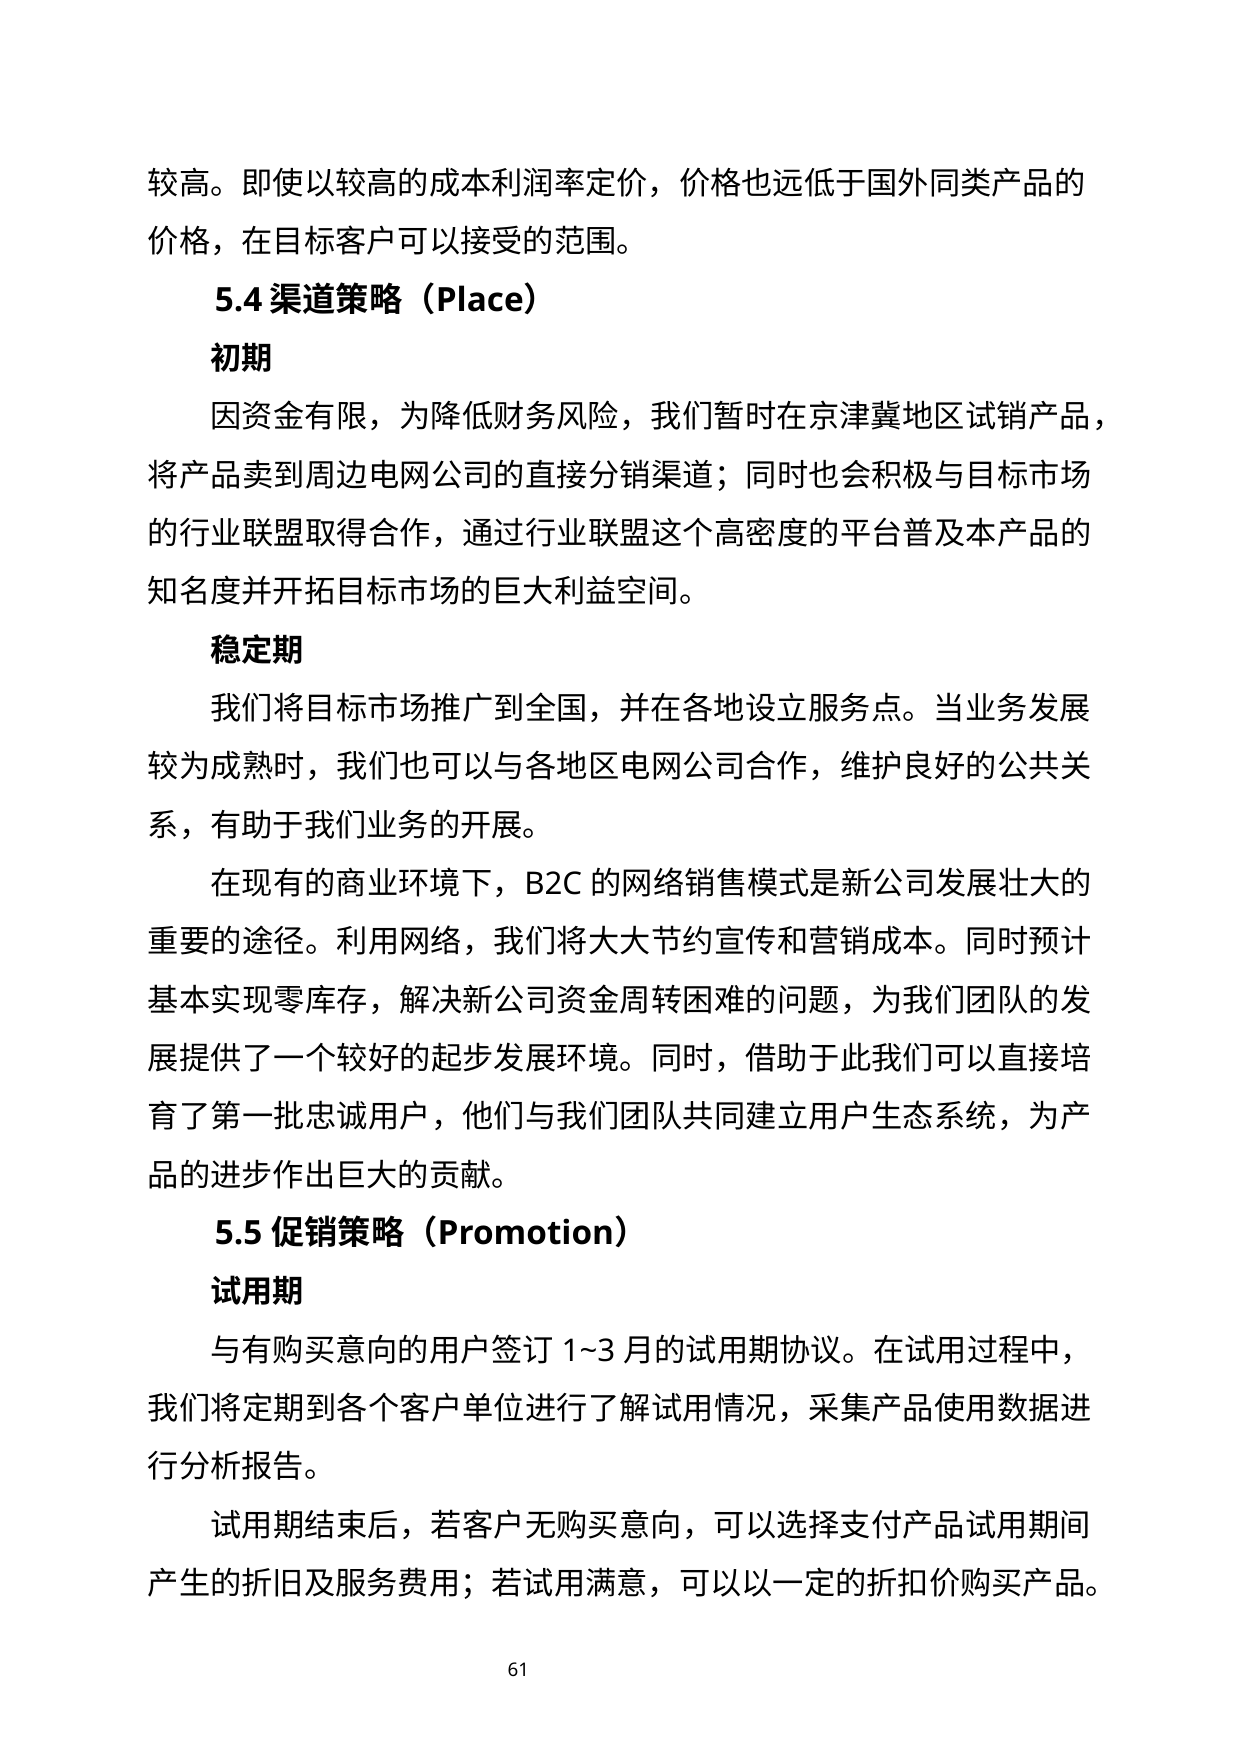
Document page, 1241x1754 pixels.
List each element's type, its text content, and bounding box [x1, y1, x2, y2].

subtitle 5.5 促销策略（Promotion） [148, 1198, 1093, 1256]
text 在现有的商业环境下，B2C 的网络销售模式是新公司发展壮大的重要的途径。利用网络，我们将大大节约宣传和营销成本。同时预计基本实现零库存，解决新公司资金周转困难的问题，为我们团队的发展提供了一个较好的起步发展环境。同时，借助于此我们可以直接培育了第一批忠诚用户，他们与我们团队共同建立用户生态系统，为产品的进步作出巨大的贡献。 [148, 848, 1093, 1198]
text 试用期结束后，若客户无购买意向，可以选择支付产品试用期间产生的折旧及服务费用；若试用满意，可以以一定的折扣价购买产品。 [148, 1489, 1093, 1606]
text 初期 [148, 323, 1093, 381]
text 稳定期 [148, 614, 1093, 673]
text 我们将目标市场推广到全国，并在各地设立服务点。当业务发展较为成熟时，我们也可以与各地区电网公司合作，维护良好的公共关系，有助于我们业务的开展。 [148, 673, 1093, 848]
text 因资金有限，为降低财务风险，我们暂时在京津冀地区试销产品，将产品卖到周边电网公司的直接分销渠道；同时也会积极与目标市场的行业联盟取得合作，通过行业联盟这个高密度的平台普及本产品的知名度并开拓目标市场的巨大利益空间。 [148, 381, 1093, 614]
text 与有购买意向的用户签订 1~3 月的试用期协议。在试用过程中，我们将定期到各个客户单位进行了解试用情况，采集产品使用数据进行分析报告。 [148, 1314, 1093, 1489]
text 试用期 [148, 1256, 1093, 1314]
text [148, 148, 1093, 264]
subtitle 5.4渠道策略（Place） [148, 264, 1093, 323]
